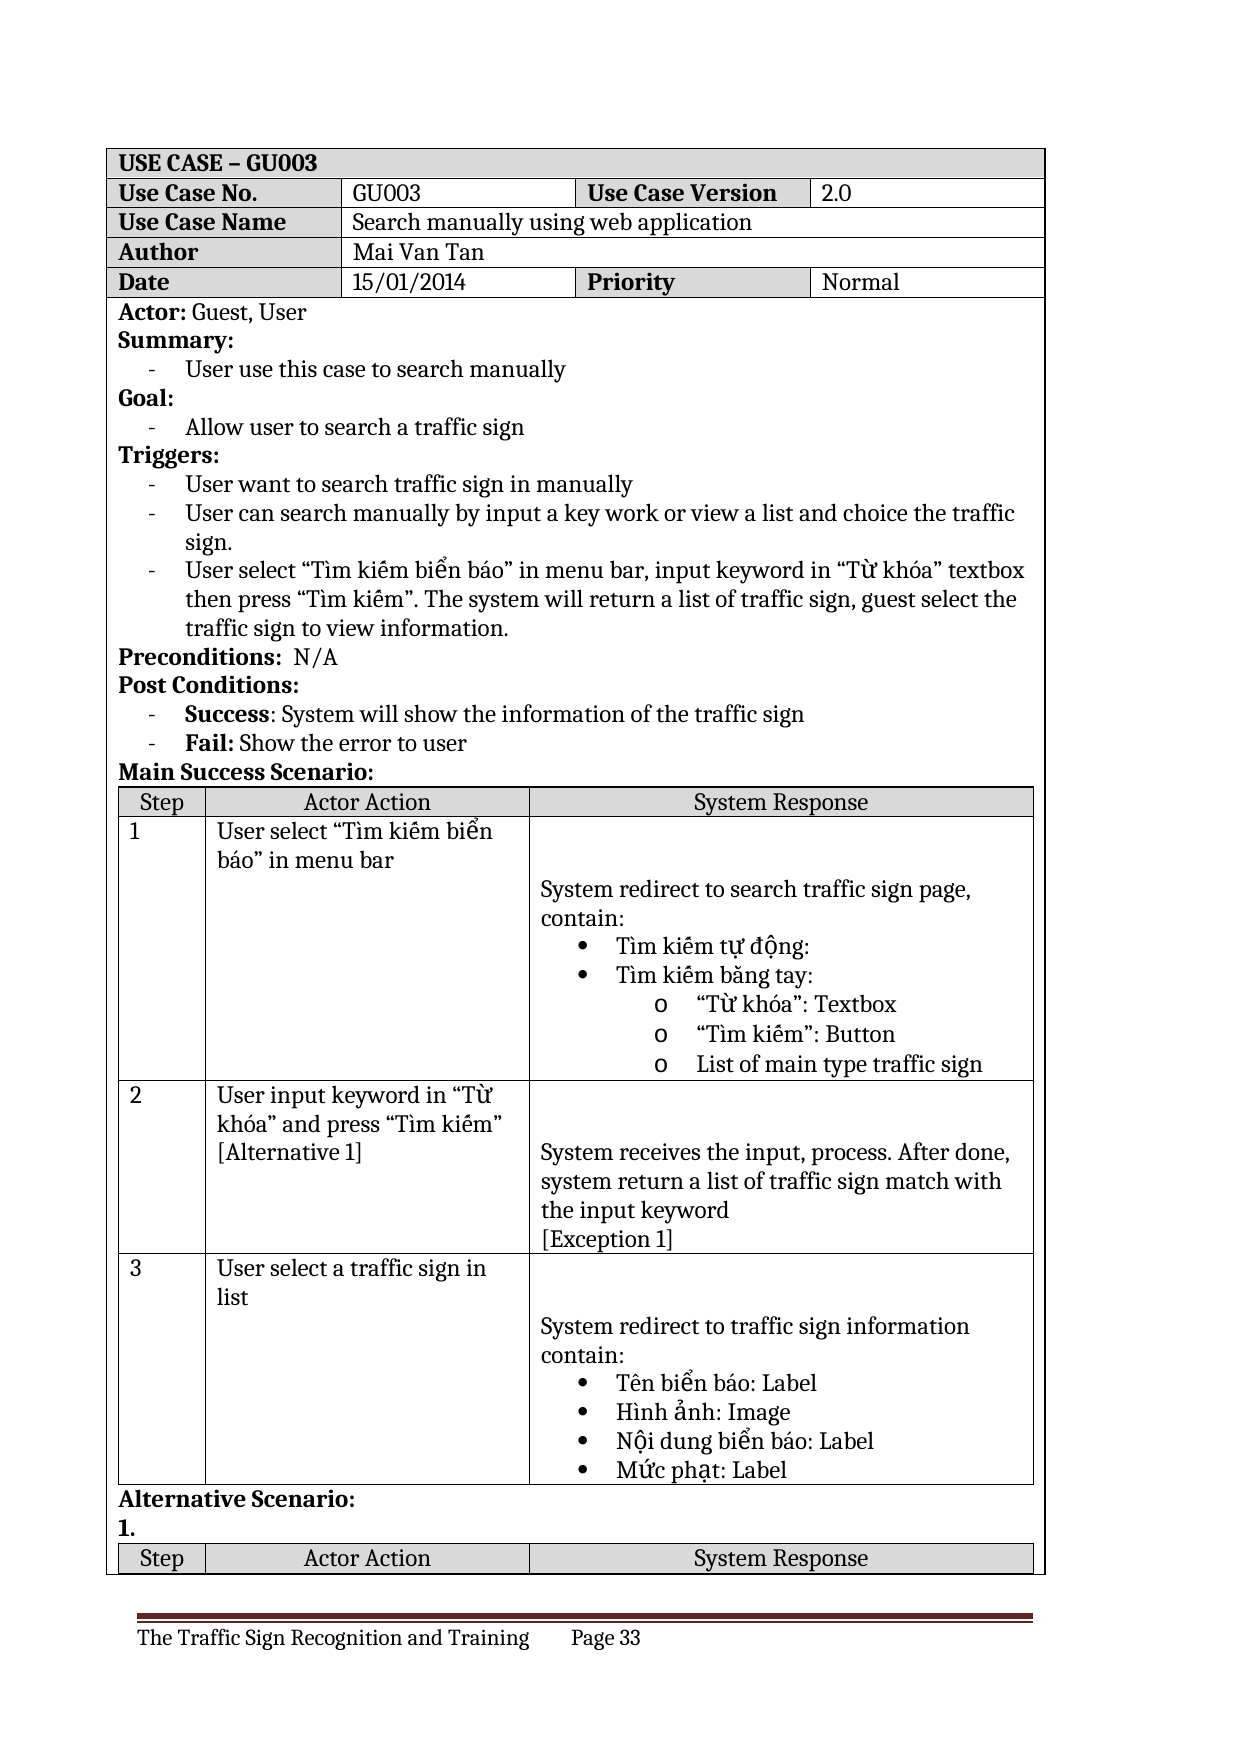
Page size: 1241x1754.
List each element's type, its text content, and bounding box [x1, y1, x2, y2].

table_cell Search manually using web application [342, 208, 1044, 237]
table_cell 2.0 [811, 179, 1044, 207]
table_cell Normal [811, 268, 1044, 297]
table_cell Author [107, 238, 341, 267]
table_cell Date [107, 268, 341, 297]
table_header USE CASE – GU003 [107, 149, 1044, 177]
table_cell Use Case Name [107, 208, 341, 237]
table_cell 15/01/2014 [342, 268, 575, 297]
table_cell Priority [576, 268, 810, 297]
table_cell Use Case No. [107, 179, 341, 207]
table_cell Use Case Version [576, 179, 810, 207]
table_cell GU003 [342, 179, 575, 207]
table_cell Mai Van Tan [342, 238, 1044, 267]
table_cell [107, 298, 1044, 1574]
